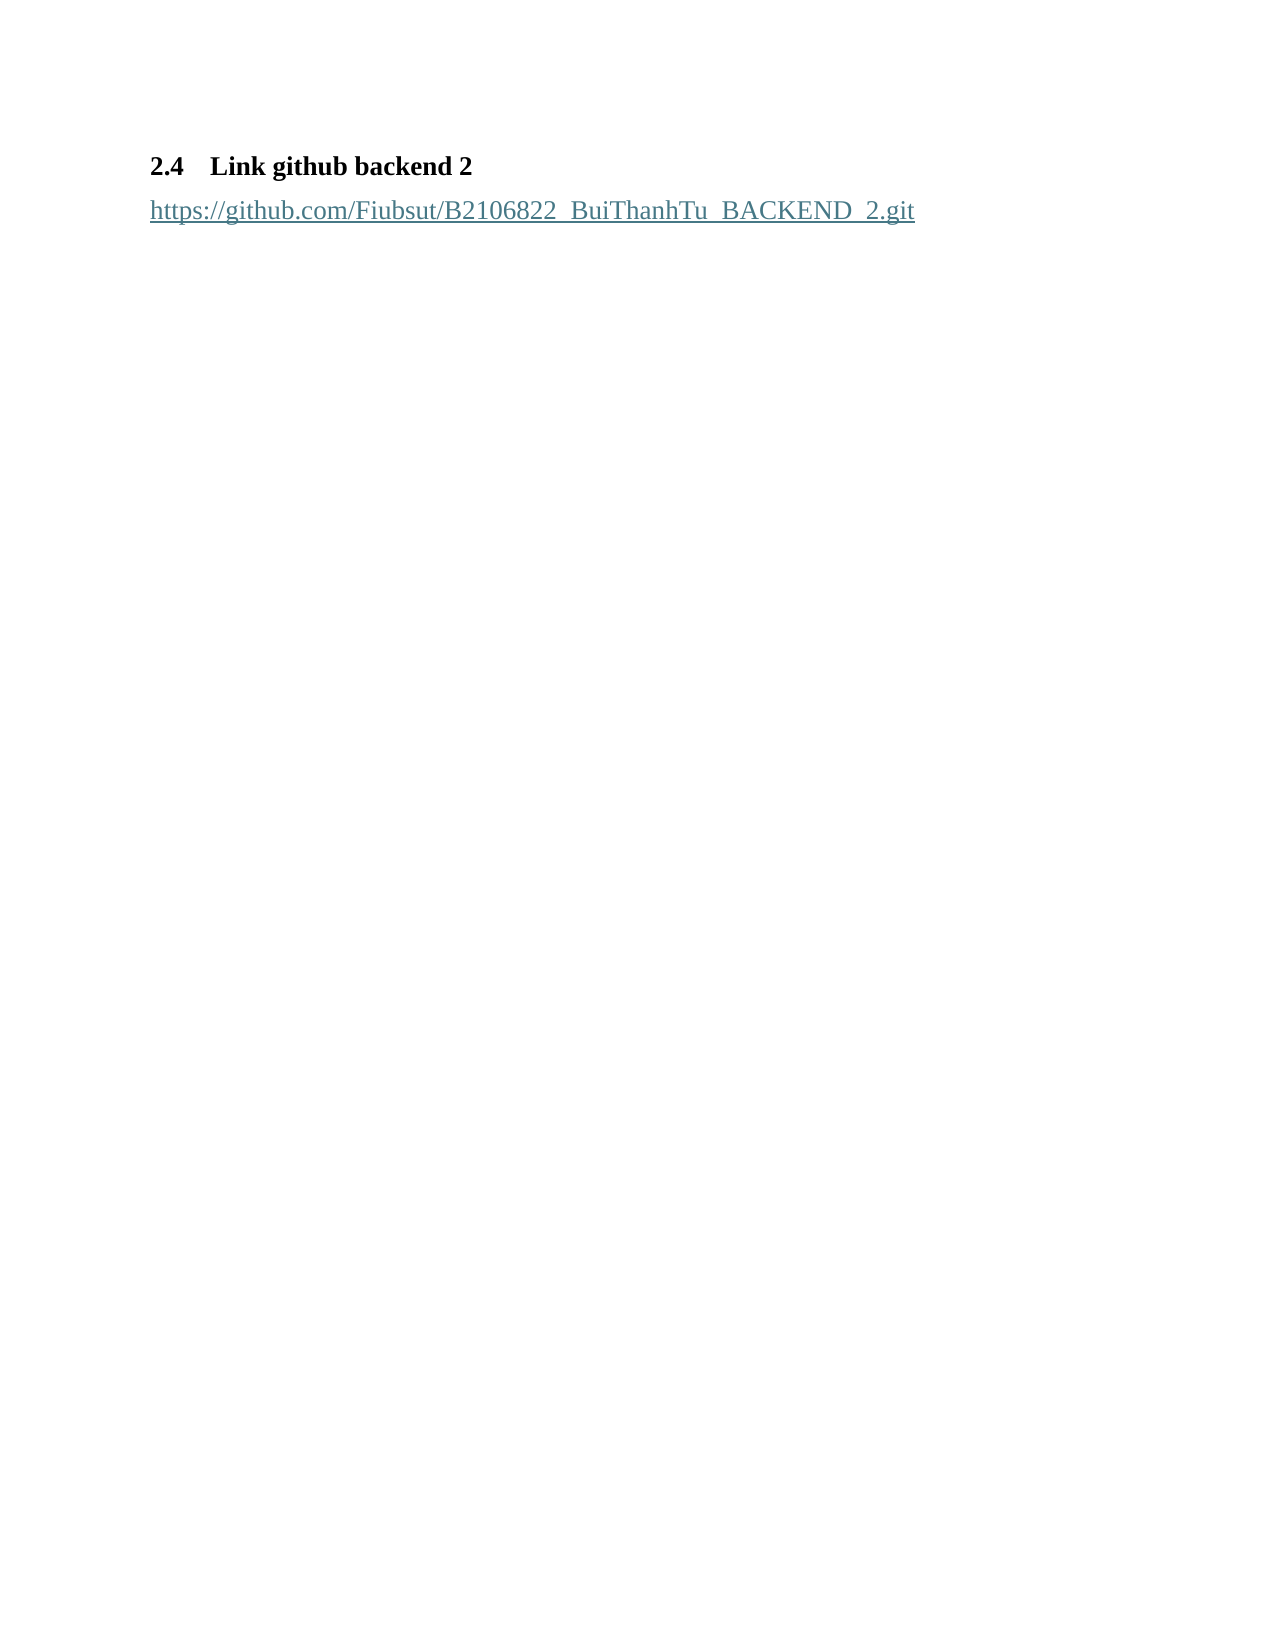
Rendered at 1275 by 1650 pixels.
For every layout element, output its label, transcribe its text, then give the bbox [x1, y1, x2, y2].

subtitle Link github backend 2 [150, 150, 1125, 181]
text https://github.com/Fiubsut/B2106822_BuiThanhTu_BACKEND_2.git [150, 194, 1125, 225]
